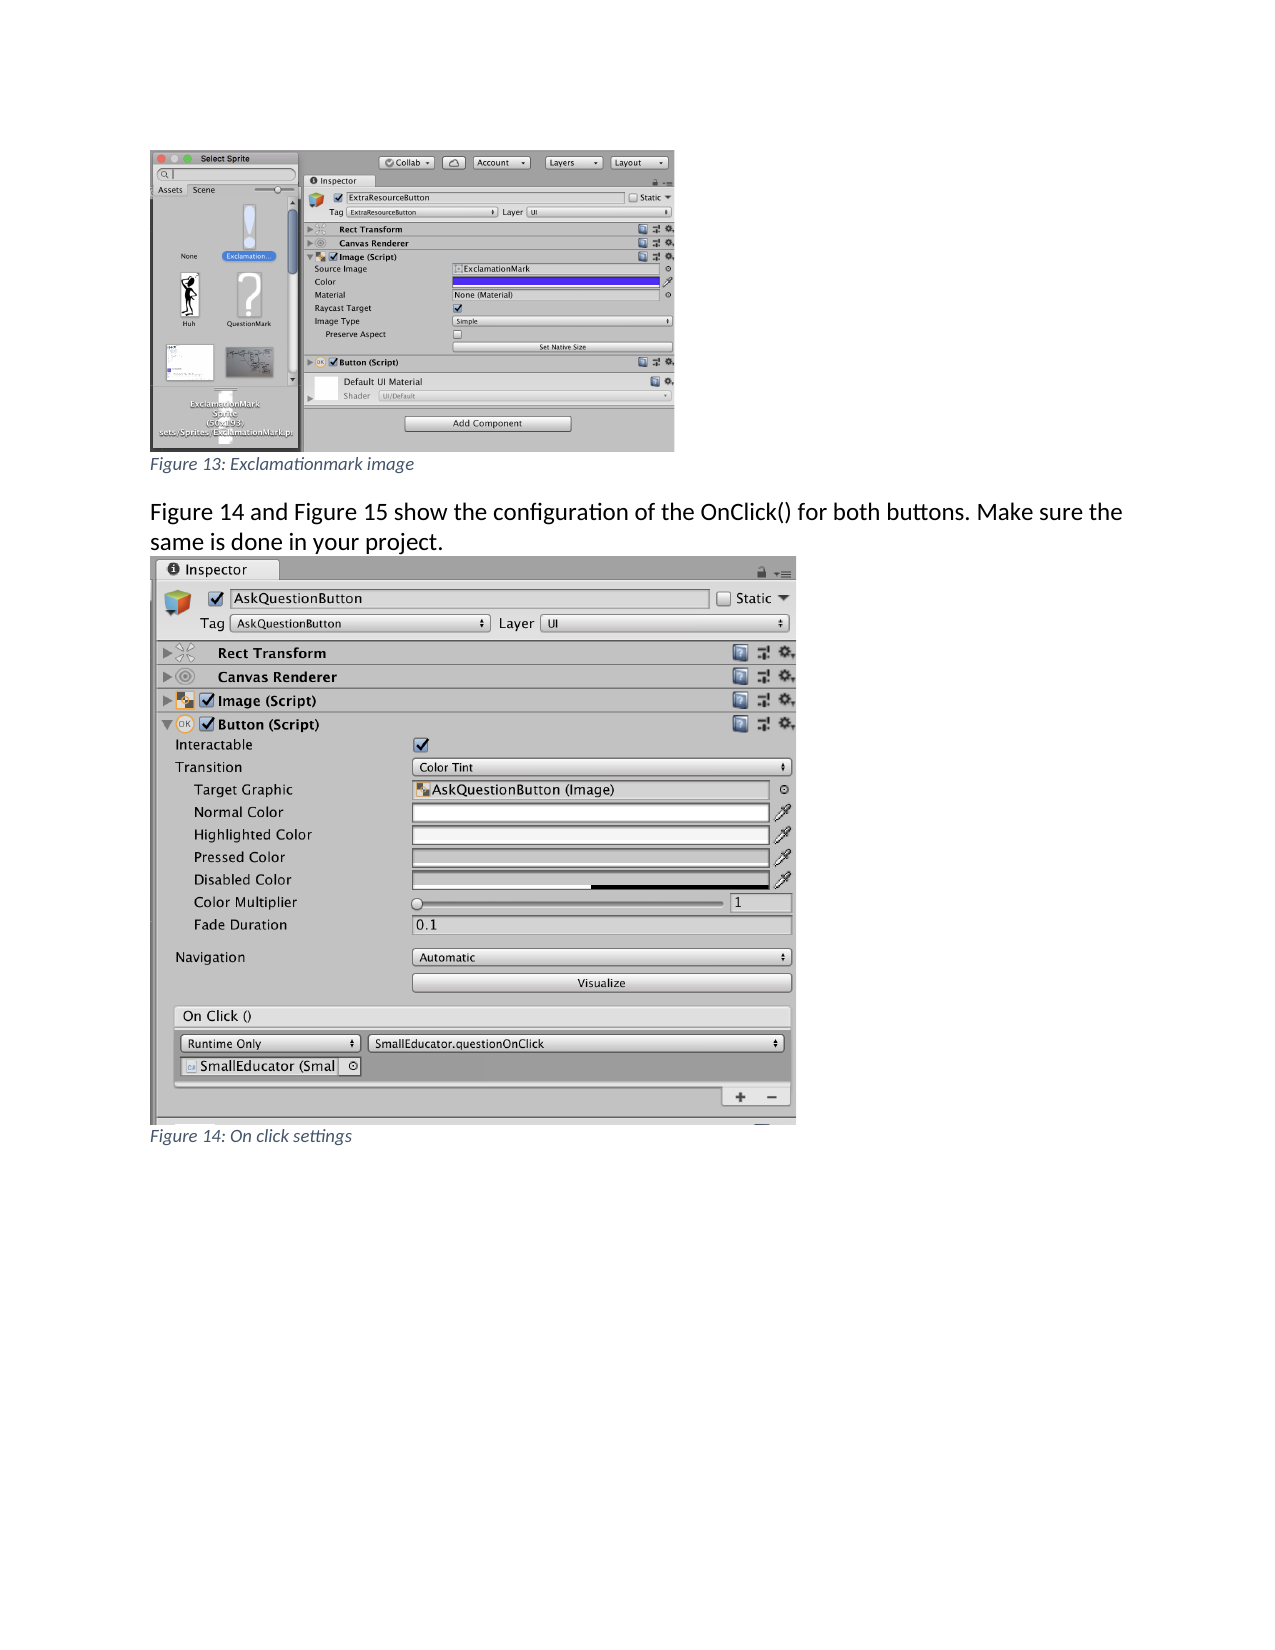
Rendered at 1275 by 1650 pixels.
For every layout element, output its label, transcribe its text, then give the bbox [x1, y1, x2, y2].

text Figure 13: Exclamationmark image [150, 452, 1125, 475]
picture [150, 556, 797, 1125]
text Figure 14: On click settings [150, 1124, 1125, 1147]
picture [150, 150, 675, 452]
text Figure 14 and Figure 15 show the configuration of the OnClick() for both buttons. Make sure the same is done in your project. [150, 496, 1125, 557]
